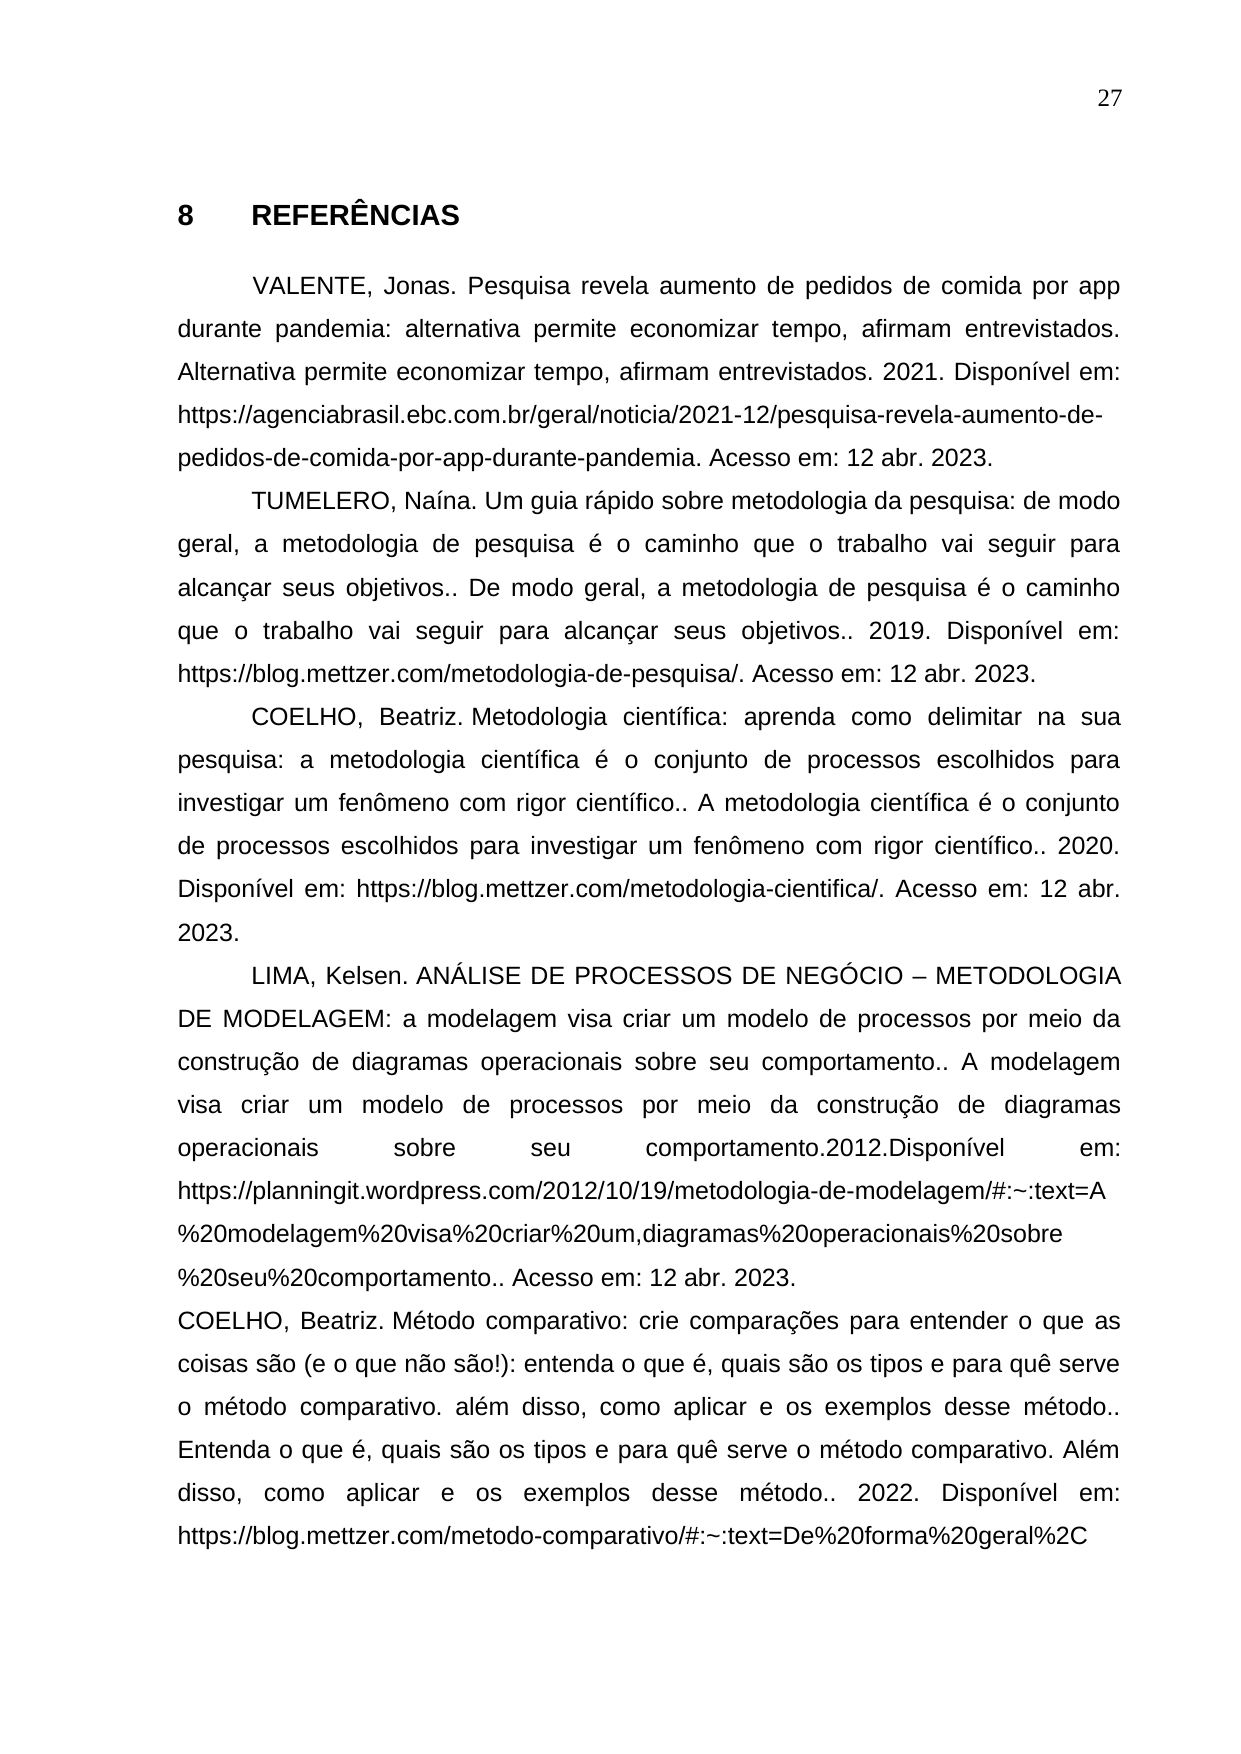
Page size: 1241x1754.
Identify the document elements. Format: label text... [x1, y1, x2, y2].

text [177, 1306, 1122, 1550]
text LIMA, Kelsen. ANÁLISE DE PROCESSOS DE NEGÓCIO – METODOLOGIA DE MODELAGEM: a modelagem visa criar um modelo de processos por meio da construção de diagramas operacionais sobre seu comportamento.. A modelagem visa criar um modelo de processos por meio da construção de diagramas operacionais sobre seu comportamento.2012.Disponível em: https://planningit.wordpress.com/2012/10/19/metodologia-de-modelagem/#:~:text=A%20modelagem%20visa%20criar%20um,diagramas%20operacionais%20sobre%20seu%20comportamento.. Acesso em: 12 abr. 2023. [177, 961, 1122, 1291]
subtitle REFERÊNCIAS [177, 198, 1122, 231]
text COELHO, Beatriz. Metodologia científica: aprenda como delimitar na sua pesquisa: a metodologia científica é o conjunto de processos escolhidos para investigar um fenômeno com rigor científico.. A metodologia científica é o conjunto de processos escolhidos para investigar um fenômeno com rigor científico.. 2020. Disponível em: https://blog.mettzer.com/metodologia-cientifica/. Acesso em: 12 abr. 2023. [177, 702, 1122, 946]
text VALENTE, Jonas. Pesquisa revela aumento de pedidos de comida por app durante pandemia: alternativa permite economizar tempo, afirmam entrevistados. Alternativa permite economizar tempo, afirmam entrevistados. 2021. Disponível em: https://agenciabrasil.ebc.com.br/geral/noticia/2021-12/pesquisa-revela-aumento-de-pedidos-de-comida-por-app-durante-pandemia. Acesso em: 12 abr. 2023. [177, 271, 1122, 472]
text TUMELERO, Naína. Um guia rápido sobre metodologia da pesquisa: de modo geral, a metodologia de pesquisa é o caminho que o trabalho vai seguir para alcançar seus objetivos.. De modo geral, a metodologia de pesquisa é o caminho que o trabalho vai seguir para alcançar seus objetivos.. 2019. Disponível em: https://blog.mettzer.com/metodologia-de-pesquisa/. Acesso em: 12 abr. 2023. [177, 486, 1122, 687]
